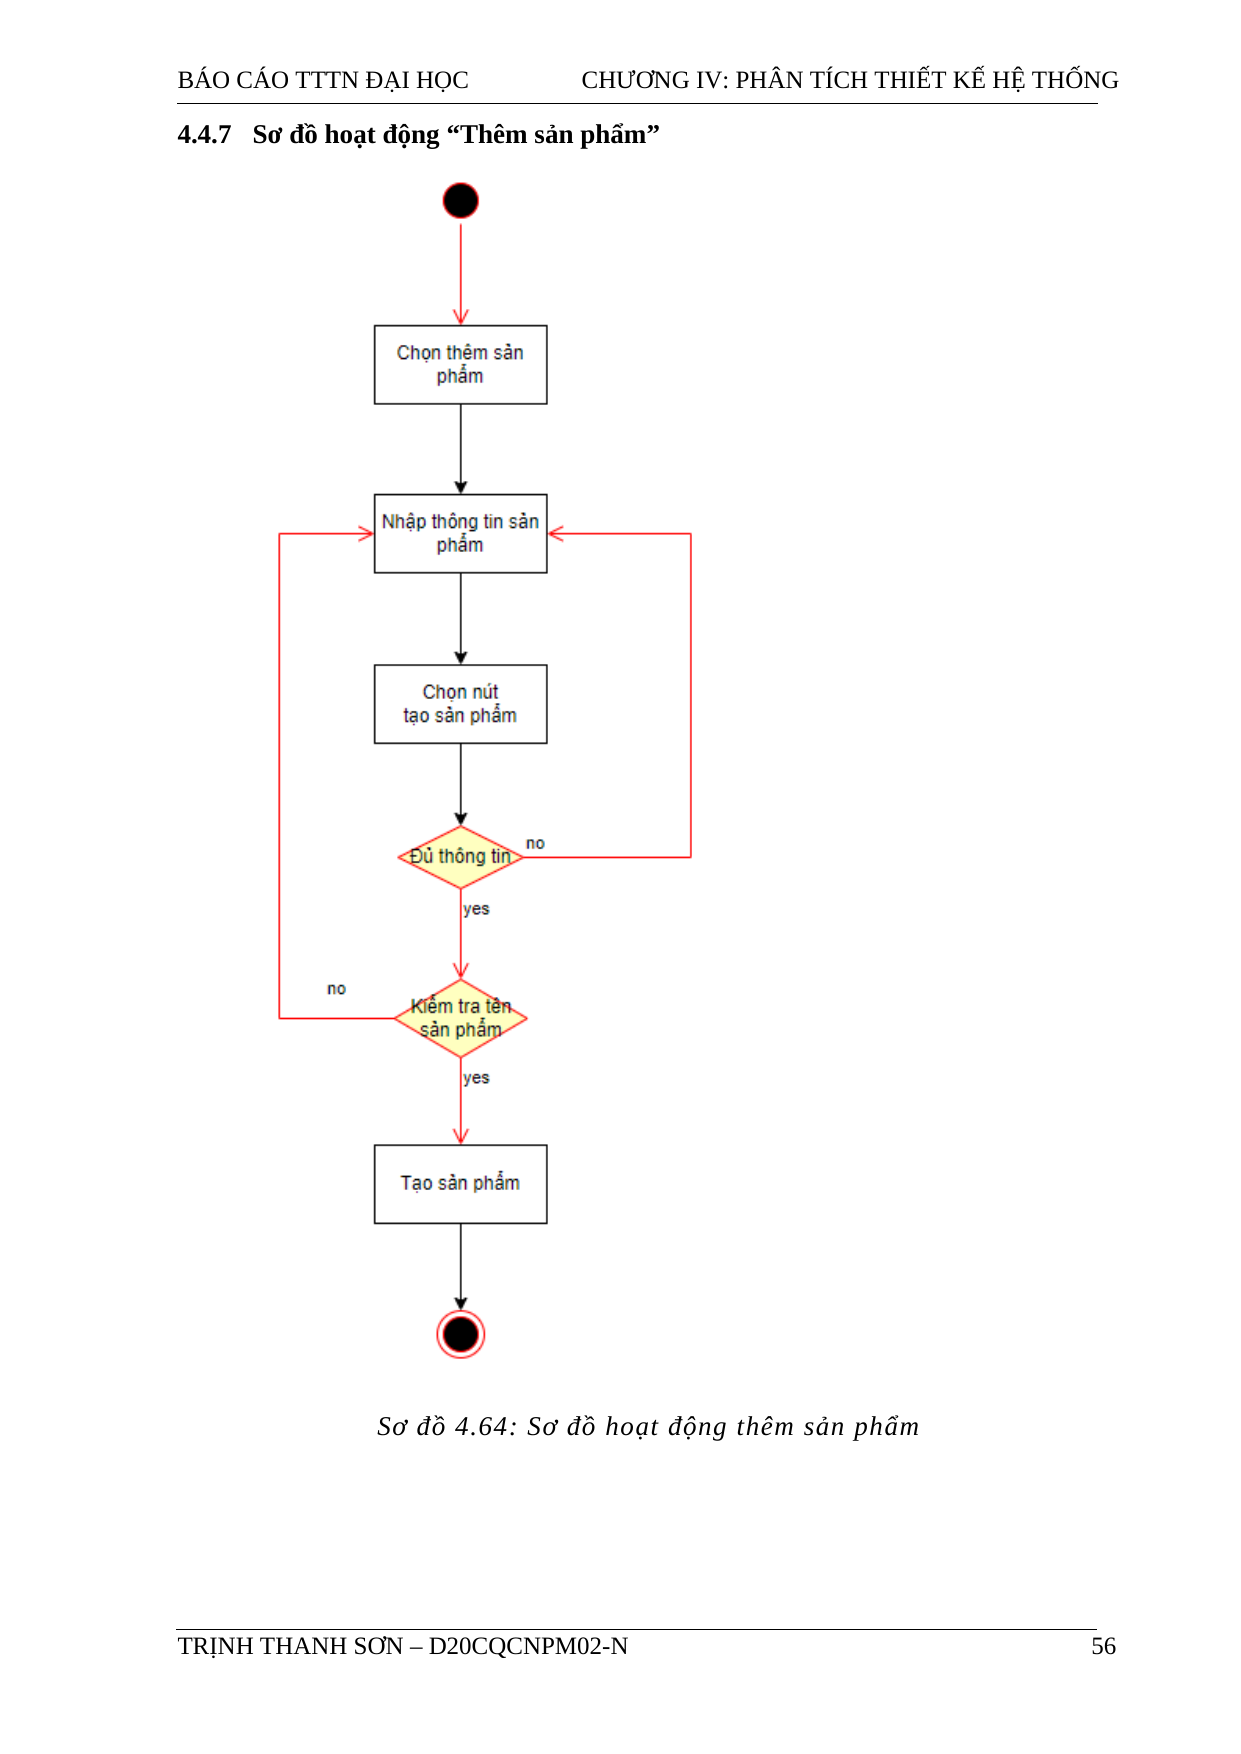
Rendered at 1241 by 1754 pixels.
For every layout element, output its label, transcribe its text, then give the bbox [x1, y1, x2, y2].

subtitle Sơ đồ 4.64: Sơ đồ hoạt động thêm sản phẩm [177, 1410, 1122, 1441]
picture [177, 161, 764, 1398]
subtitle Sơ đồ hoạt động “Thêm sản phẩm” [177, 118, 1122, 149]
